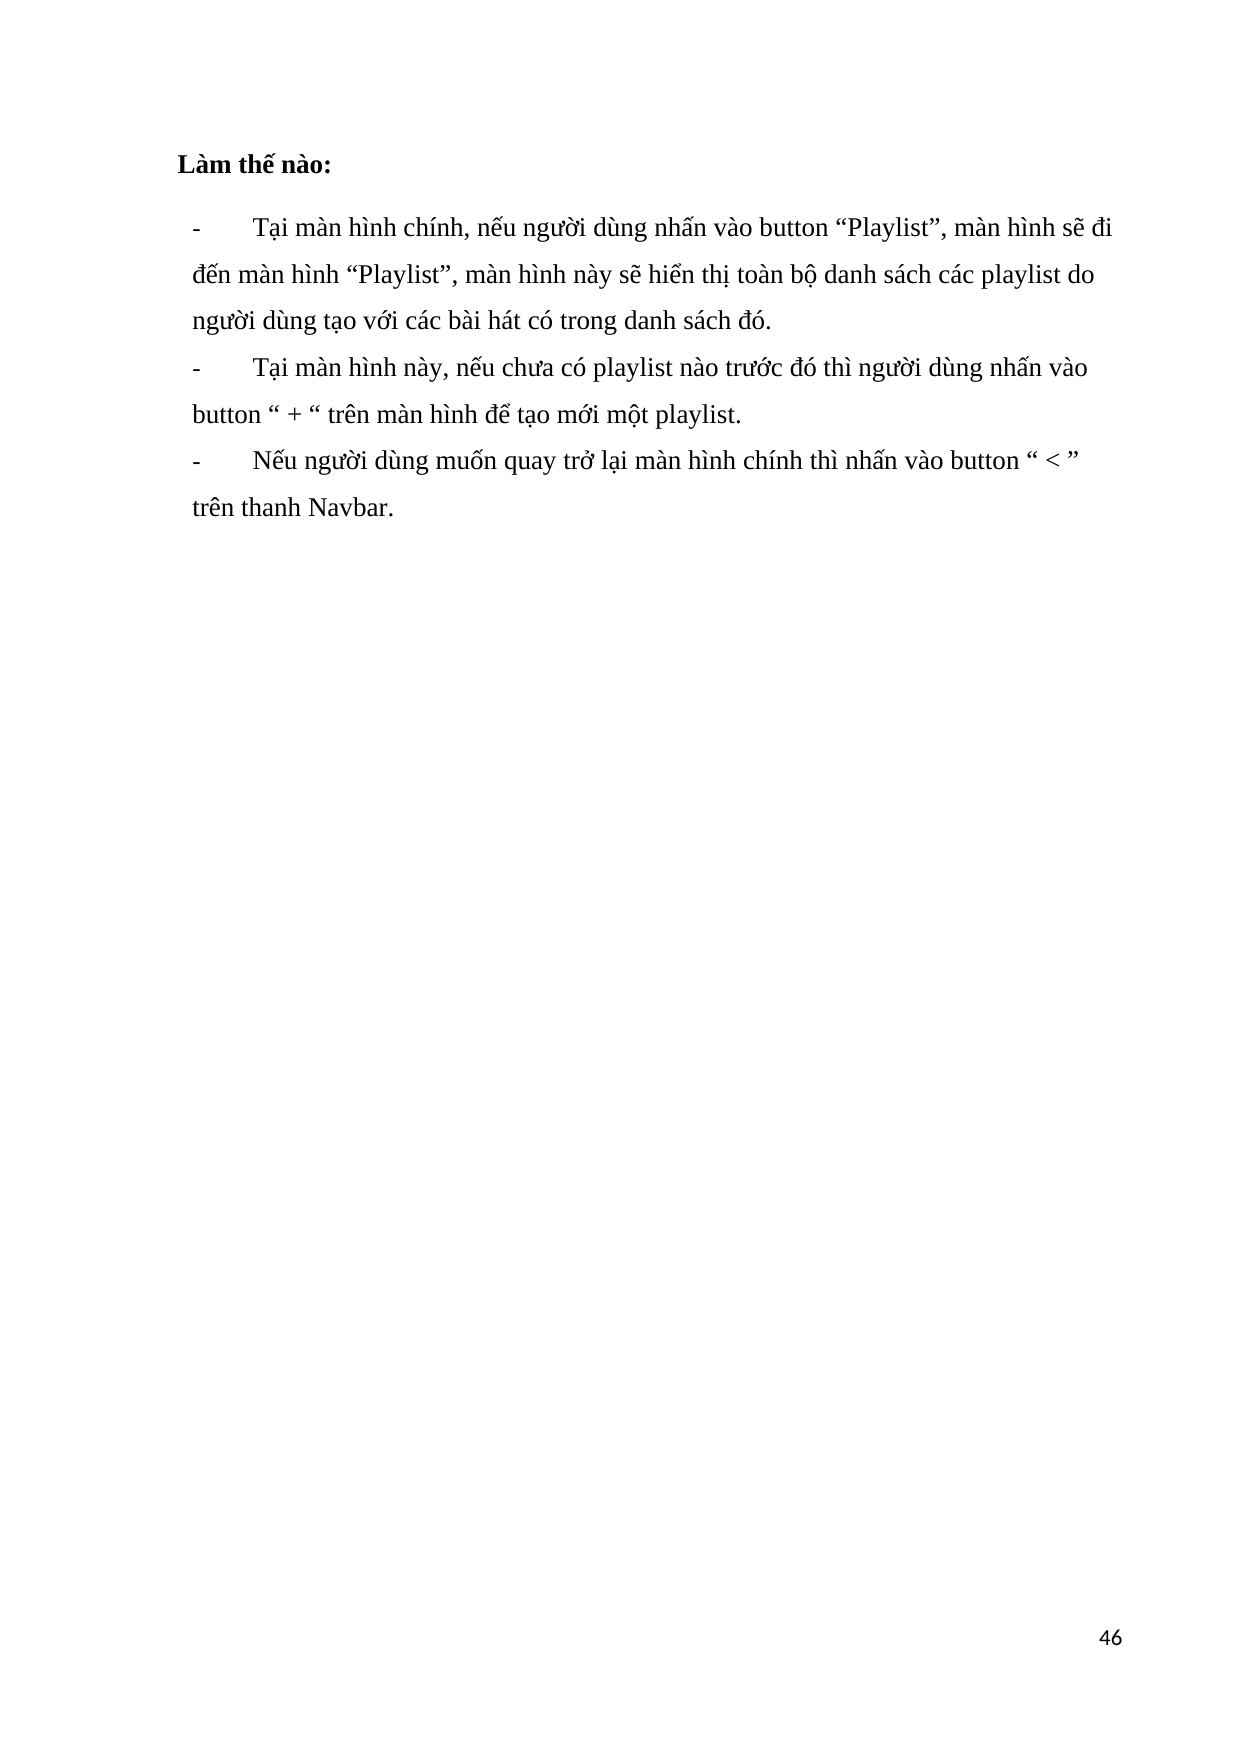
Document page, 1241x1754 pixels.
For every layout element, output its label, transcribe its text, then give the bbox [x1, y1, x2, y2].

text Làm thế nào: [177, 148, 1122, 179]
list Tại màn hình chính, nếu người dùng nhấn vào button “Playlist”, màn hình sẽ đi đến màn hình “Playlist”, màn hình này sẽ hiển thị toàn bộ danh sách các playlist do người dùng tạo với các bài hát có trong danh sách đó. [192, 211, 1122, 336]
list Nếu người dùng muốn quay trở lại màn hình chính thì nhấn vào button “ < ” trên thanh Navbar. [192, 444, 1122, 522]
list Tại màn hình này, nếu chưa có playlist nào trước đó thì người dùng nhấn vào button “ + “ trên màn hình để tạo mới một playlist. [192, 351, 1122, 429]
